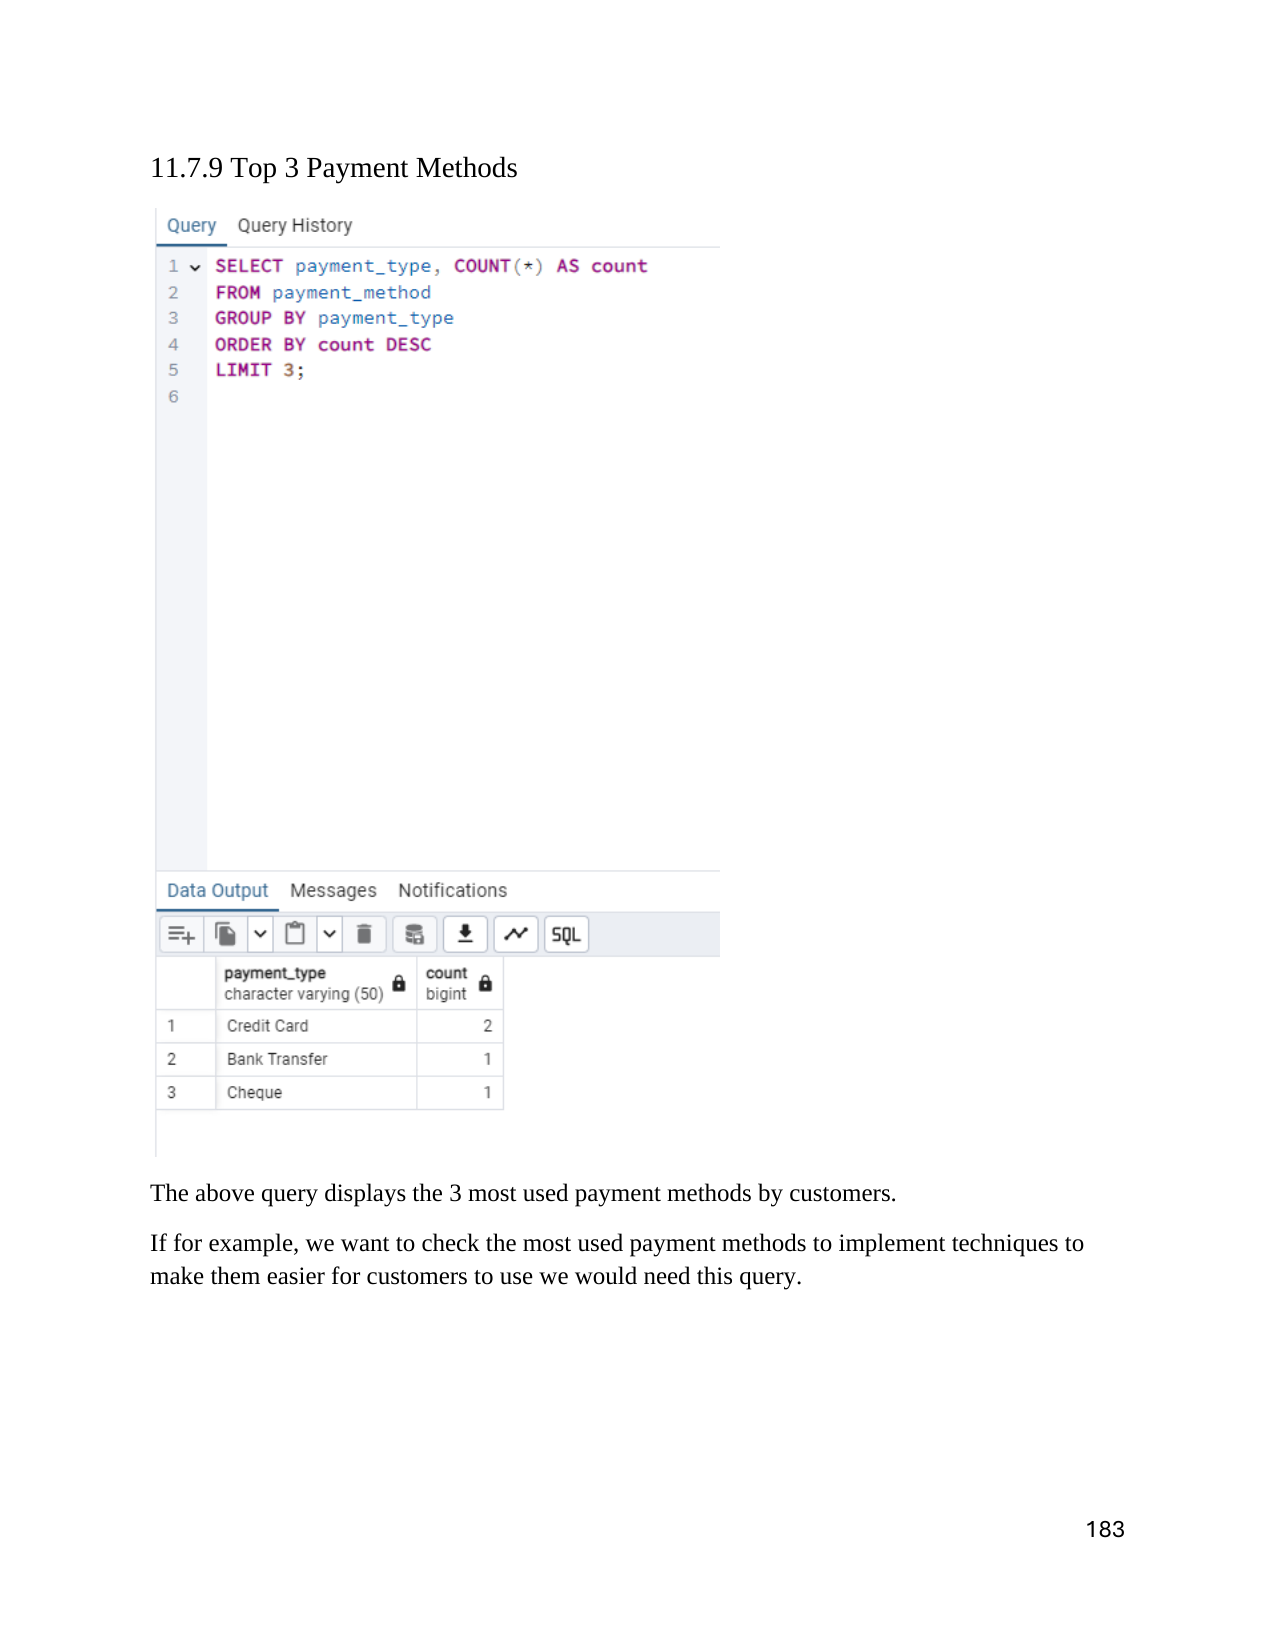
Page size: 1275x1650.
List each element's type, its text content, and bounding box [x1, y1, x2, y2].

picture [150, 208, 720, 1157]
text If for example, we want to check the most used payment methods to implement techniques to make them easier for customers to use we would need this query. [150, 1228, 1125, 1289]
subtitle 11.7.9 Top 3 Payment Methods [150, 150, 1125, 183]
text The above query displays the 3 most used payment methods by customers. [150, 1178, 1125, 1207]
